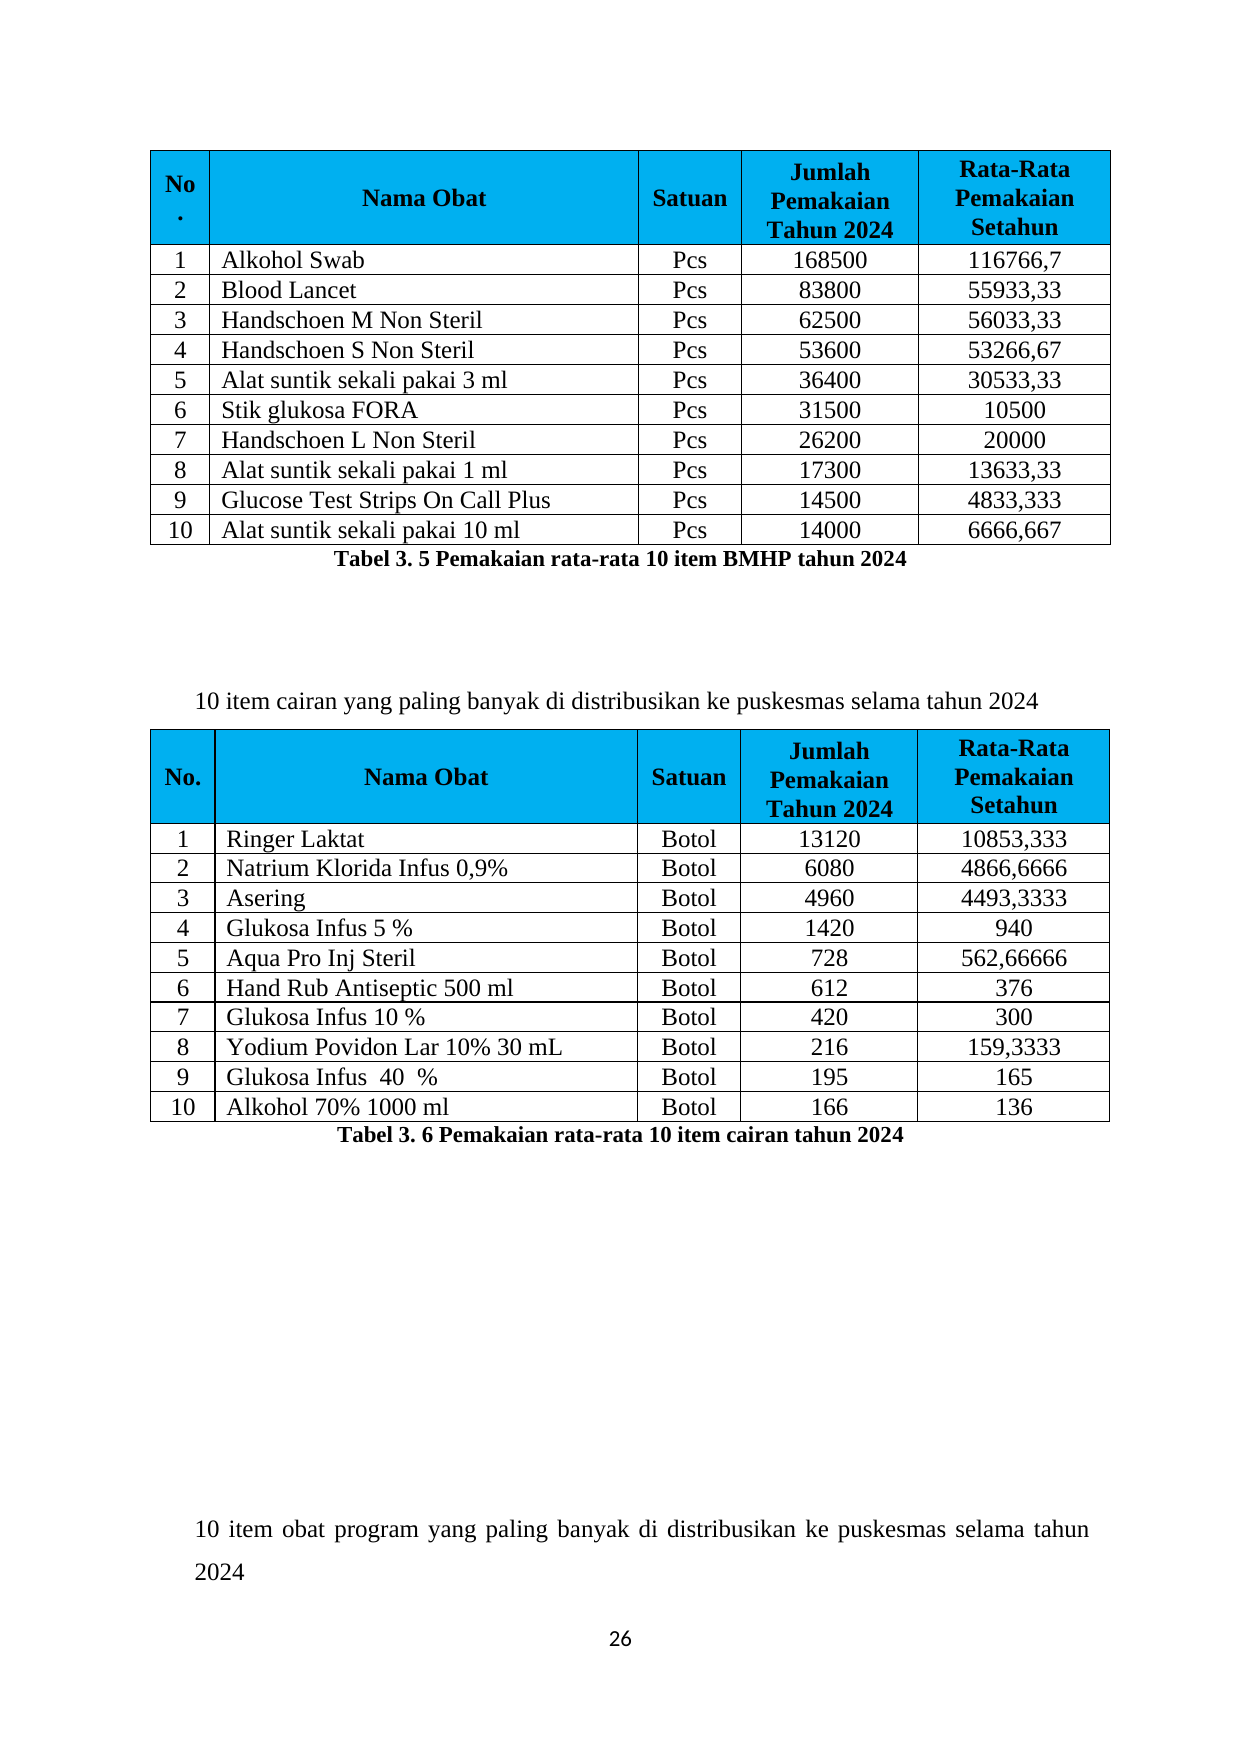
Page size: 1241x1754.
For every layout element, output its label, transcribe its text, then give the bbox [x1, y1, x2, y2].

table_cell 13633,33 [919, 455, 1110, 484]
table_cell 3 [151, 305, 209, 334]
table_cell 10853,333 [918, 824, 1109, 852]
table_header Rata-Rata Pemakaian Setahun [918, 730, 1109, 823]
table_header Satuan [638, 730, 740, 823]
table_cell 6666,667 [919, 515, 1110, 544]
table_cell Pcs [639, 515, 741, 544]
table_cell 216 [741, 1032, 917, 1061]
table_cell Pcs [639, 395, 741, 424]
table_cell 562,66666 [918, 943, 1109, 972]
table_cell Botol [638, 883, 740, 912]
table_cell 8 [151, 455, 209, 484]
table_cell 5 [151, 943, 214, 972]
table_cell Alkohol 70% 1000 ml [216, 1092, 637, 1121]
table_cell Pcs [639, 425, 741, 454]
table_cell 940 [918, 913, 1109, 942]
table_cell Asering [216, 883, 637, 912]
table_cell Botol [638, 1003, 740, 1031]
table_cell Pcs [639, 245, 741, 274]
table_cell Stik glukosa FORA [210, 395, 638, 424]
table_cell 3 [151, 883, 214, 912]
table_cell Glukosa Infus 10 % [216, 1003, 637, 1031]
table_cell Botol [638, 943, 740, 972]
table_cell Ringer Laktat [216, 824, 637, 852]
table_cell Natrium Klorida Infus 0,9% [216, 854, 637, 882]
table_cell 9 [151, 485, 209, 514]
table_cell 4866,6666 [918, 854, 1109, 882]
table_cell Pcs [639, 455, 741, 484]
table_cell 10 [151, 1092, 214, 1121]
table_cell 5 [151, 365, 209, 394]
table_cell 6 [151, 395, 209, 424]
table_header Nama Obat [216, 730, 637, 823]
table_header No. [151, 730, 214, 823]
table_cell Hand Rub Antiseptic 500 ml [216, 973, 637, 1001]
table_cell 10 [151, 515, 209, 544]
table_cell Pcs [639, 365, 741, 394]
table_cell Botol [638, 913, 740, 942]
table_cell Pcs [639, 485, 741, 514]
table_cell 168500 [742, 245, 918, 274]
table_cell Yodium Povidon Lar 10% 30 mL [216, 1032, 637, 1061]
table_cell Botol [638, 1092, 740, 1121]
table_cell 7 [151, 1003, 214, 1031]
table_cell 4960 [741, 883, 917, 912]
table_cell 159,3333 [918, 1032, 1109, 1061]
table_cell Pcs [639, 275, 741, 304]
table_cell 4 [151, 335, 209, 364]
table_cell Alat suntik sekali pakai 1 ml [210, 455, 638, 484]
table_cell 30533,33 [919, 365, 1110, 394]
table_header Rata-Rata Pemakaian Setahun [919, 151, 1110, 244]
table_header Jumlah Pemakaian Tahun 2024 [742, 151, 918, 244]
table_cell 10500 [919, 395, 1110, 424]
table_cell 17300 [742, 455, 918, 484]
table_cell 83800 [742, 275, 918, 304]
table_cell Botol [638, 824, 740, 852]
table_cell Glucose Test Strips On Call Plus [210, 485, 638, 514]
table_cell 166 [741, 1092, 917, 1121]
table_cell Botol [638, 973, 740, 1001]
table_cell Alat suntik sekali pakai 3 ml [210, 365, 638, 394]
table_header Jumlah Pemakaian Tahun 2024 [741, 730, 917, 823]
table_cell 300 [918, 1003, 1109, 1031]
table_cell 728 [741, 943, 917, 972]
table_cell 1 [151, 824, 214, 852]
table_cell 26200 [742, 425, 918, 454]
table_cell 376 [918, 973, 1109, 1001]
text Tabel 3. 6 Pemakaian rata-rata 10 item cairan tahun 2024 [150, 1122, 1090, 1148]
table_cell 7 [151, 425, 209, 454]
table_cell 31500 [742, 395, 918, 424]
text Tabel 3. 5 Pemakaian rata-rata 10 item BMHP tahun 2024 [150, 545, 1090, 571]
table_cell 612 [741, 973, 917, 1001]
table_cell 13120 [741, 824, 917, 852]
table_cell 1 [151, 245, 209, 274]
table_cell 1420 [741, 913, 917, 942]
table_cell 8 [151, 1032, 214, 1061]
table_cell 4493,3333 [918, 883, 1109, 912]
table_cell Handschoen M Non Steril [210, 305, 638, 334]
table_header Satuan [639, 151, 741, 244]
table_cell Alkohol Swab [210, 245, 638, 274]
table_cell 53600 [742, 335, 918, 364]
table_cell 2 [151, 275, 209, 304]
table_cell 4833,333 [919, 485, 1110, 514]
table_cell Botol [638, 854, 740, 882]
table_cell Botol [638, 1032, 740, 1061]
table_header No. [151, 151, 209, 244]
table_cell 6 [151, 973, 214, 1001]
table_cell Alat suntik sekali pakai 10 ml [210, 515, 638, 544]
table_cell Glukosa Infus 40 % [216, 1062, 637, 1091]
table_cell Handschoen L Non Steril [210, 425, 638, 454]
table_cell Aqua Pro Inj Steril [216, 943, 637, 972]
table_cell 14000 [742, 515, 918, 544]
table_cell 116766,7 [919, 245, 1110, 274]
table_cell 2 [151, 854, 214, 882]
table_cell 56033,33 [919, 305, 1110, 334]
text 10 item obat program yang paling banyak di distribusikan ke puskesmas selama tahun 2024 [194, 1514, 1090, 1586]
table_cell Blood Lancet [210, 275, 638, 304]
table_cell 9 [151, 1062, 214, 1091]
table_cell 53266,67 [919, 335, 1110, 364]
table_cell Pcs [639, 305, 741, 334]
table_cell 4 [151, 913, 214, 942]
table_cell 420 [741, 1003, 917, 1031]
table_cell 195 [741, 1062, 917, 1091]
table_cell Glukosa Infus 5 % [216, 913, 637, 942]
table_cell 14500 [742, 485, 918, 514]
text 10 item cairan yang paling banyak di distribusikan ke puskesmas selama tahun 2024 [194, 686, 1090, 714]
table_cell 136 [918, 1092, 1109, 1121]
table_cell Handschoen S Non Steril [210, 335, 638, 364]
table_cell 55933,33 [919, 275, 1110, 304]
table_cell Pcs [639, 335, 741, 364]
table_cell 165 [918, 1062, 1109, 1091]
table_cell 6080 [741, 854, 917, 882]
table_cell 20000 [919, 425, 1110, 454]
table_cell 62500 [742, 305, 918, 334]
table_header Nama Obat [210, 151, 638, 244]
table_cell Botol [638, 1062, 740, 1091]
table_cell 36400 [742, 365, 918, 394]
